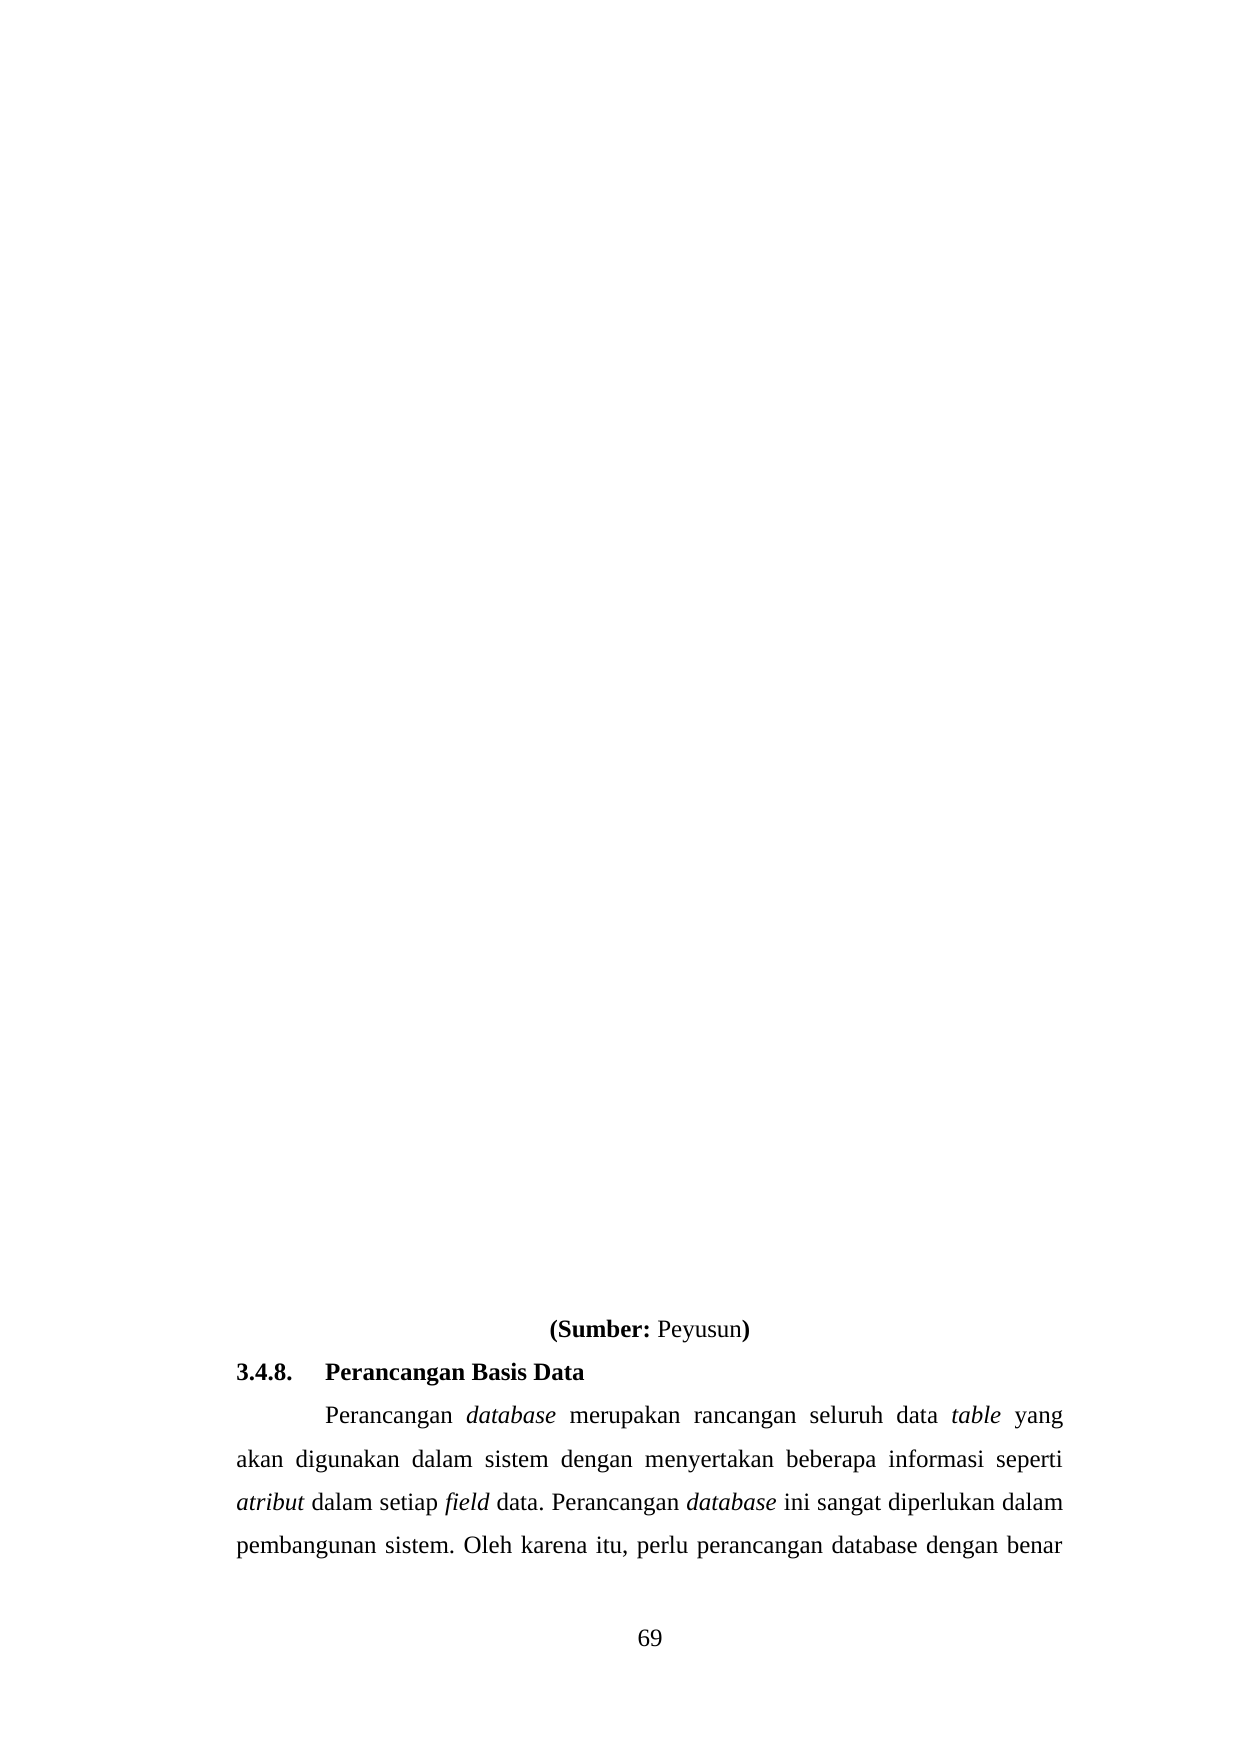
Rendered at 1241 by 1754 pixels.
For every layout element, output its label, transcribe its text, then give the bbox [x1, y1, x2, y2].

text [236, 1401, 1063, 1559]
text (Sumber: Peyusun) [236, 1314, 1063, 1343]
subtitle Perancangan Basis Data [236, 1357, 1063, 1386]
